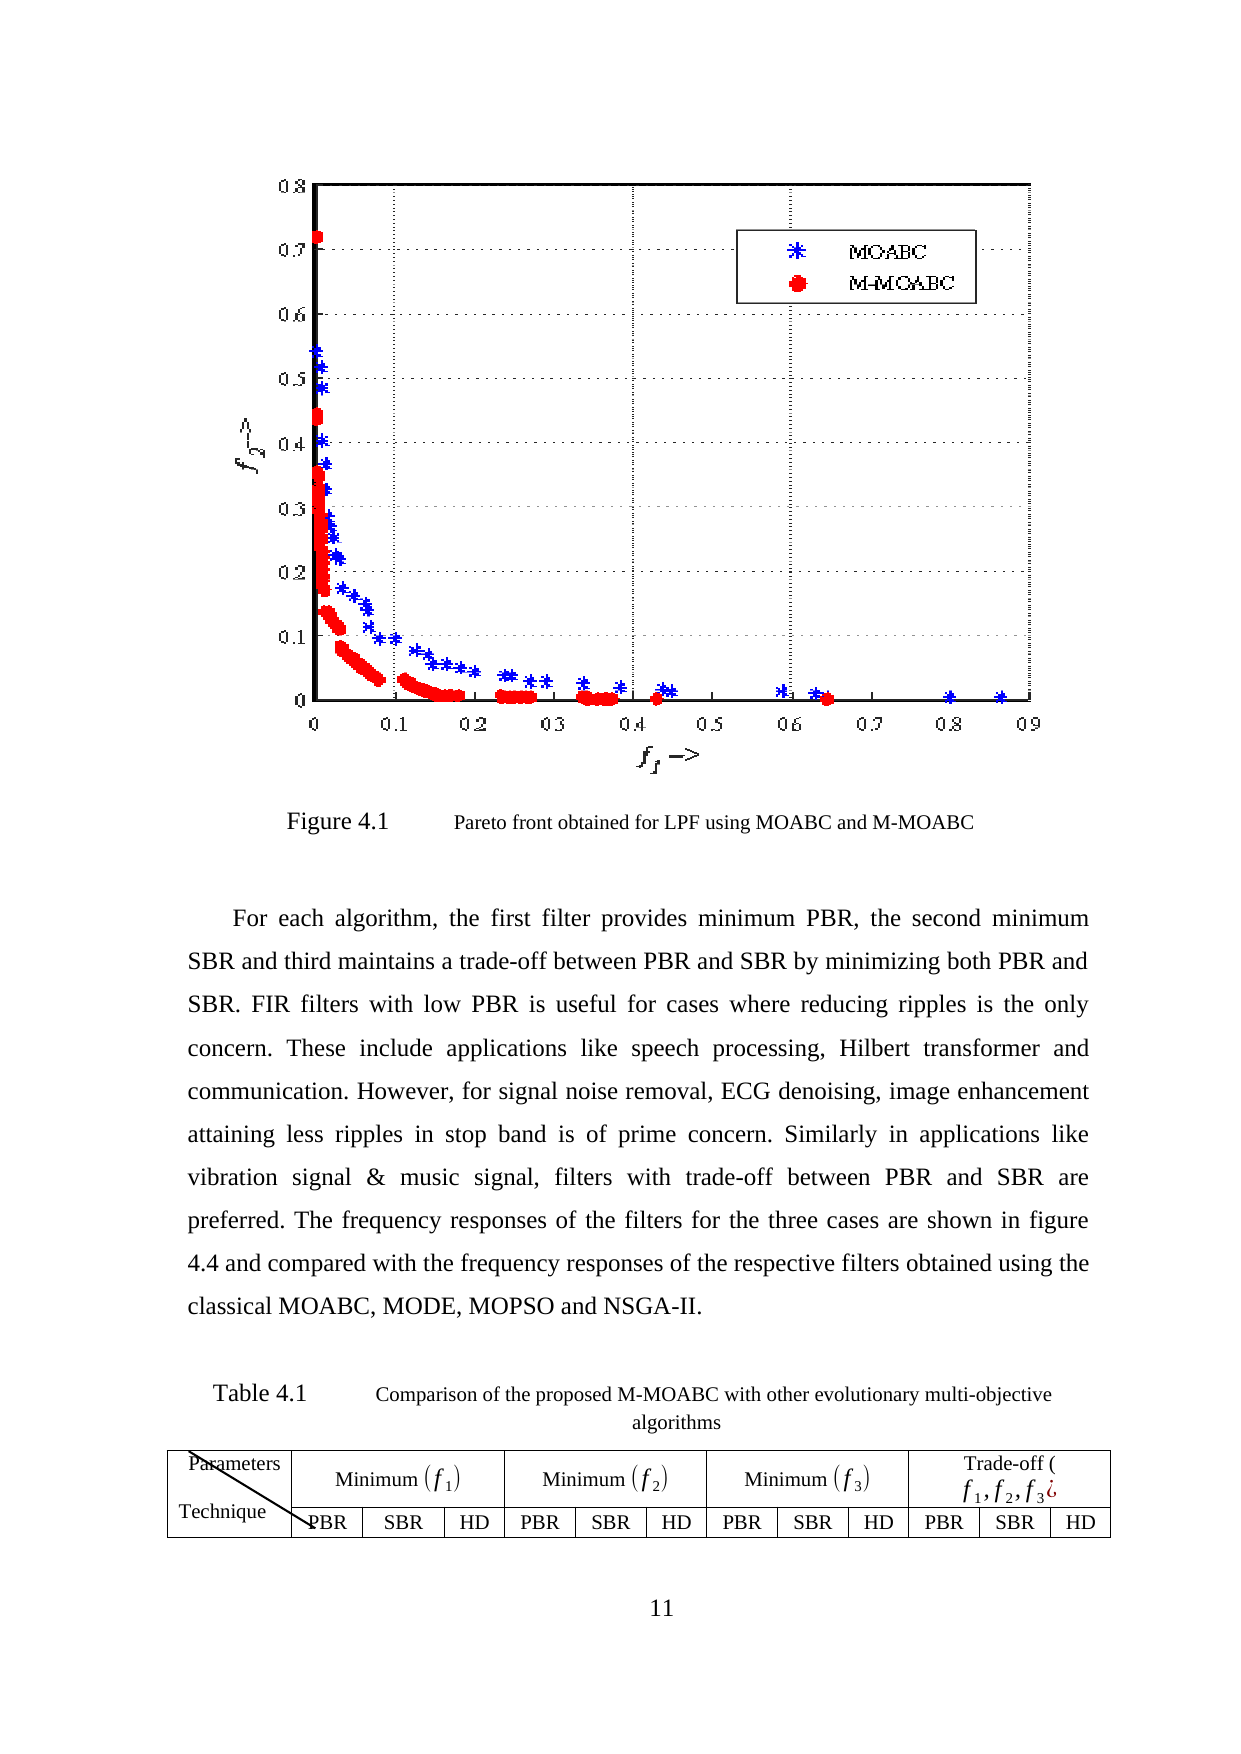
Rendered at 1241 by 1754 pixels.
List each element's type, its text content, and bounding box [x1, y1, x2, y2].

table_cell HD [445, 1508, 504, 1537]
list Pareto front obtained for LPF using MOABC and M-MOABC [225, 806, 1090, 835]
table_header Parameters Technique [168, 1451, 291, 1537]
table_cell PBR [909, 1508, 979, 1537]
table_cell SBR [778, 1508, 848, 1537]
picture [226, 150, 1052, 784]
table_cell SBR [363, 1508, 444, 1537]
list Comparison of the proposed M-MOABC with other evolutionary multi-objective algorithms [225, 1378, 1090, 1434]
table_header Minimum [292, 1451, 504, 1507]
table_cell SBR [980, 1508, 1050, 1537]
table_cell HD [1051, 1508, 1110, 1537]
table_cell PBR [292, 1508, 362, 1537]
table_cell HD [647, 1508, 706, 1537]
table_header Minimum [707, 1451, 908, 1507]
table_cell PBR [707, 1508, 777, 1537]
table_cell PBR [505, 1508, 575, 1537]
text For each algorithm, the first filter provides minimum PBR, the second minimum SBR and third maintains a trade-off between PBR and SBR by minimizing both PBR and SBR. FIR filters with low PBR is useful for cases where reducing ripples is the only concern. These include applications like speech processing, Hilbert transformer and communication. However, for signal noise removal, ECG denoising, image enhancement attaining less ripples in stop band is of prime concern. Similarly in applications like vibration signal & music signal, filters with trade-off between PBR and SBR are preferred. The frequency responses of the filters for the three cases are shown in figure 4.4 and compared with the frequency responses of the respective filters obtained using the classical MOABC, MODE, MOPSO and NSGA-II. [187, 903, 1090, 1320]
table_cell HD [849, 1508, 908, 1537]
table_header Trade-off ( [909, 1451, 1110, 1507]
table_header Minimum [505, 1451, 706, 1507]
table_cell SBR [576, 1508, 646, 1537]
